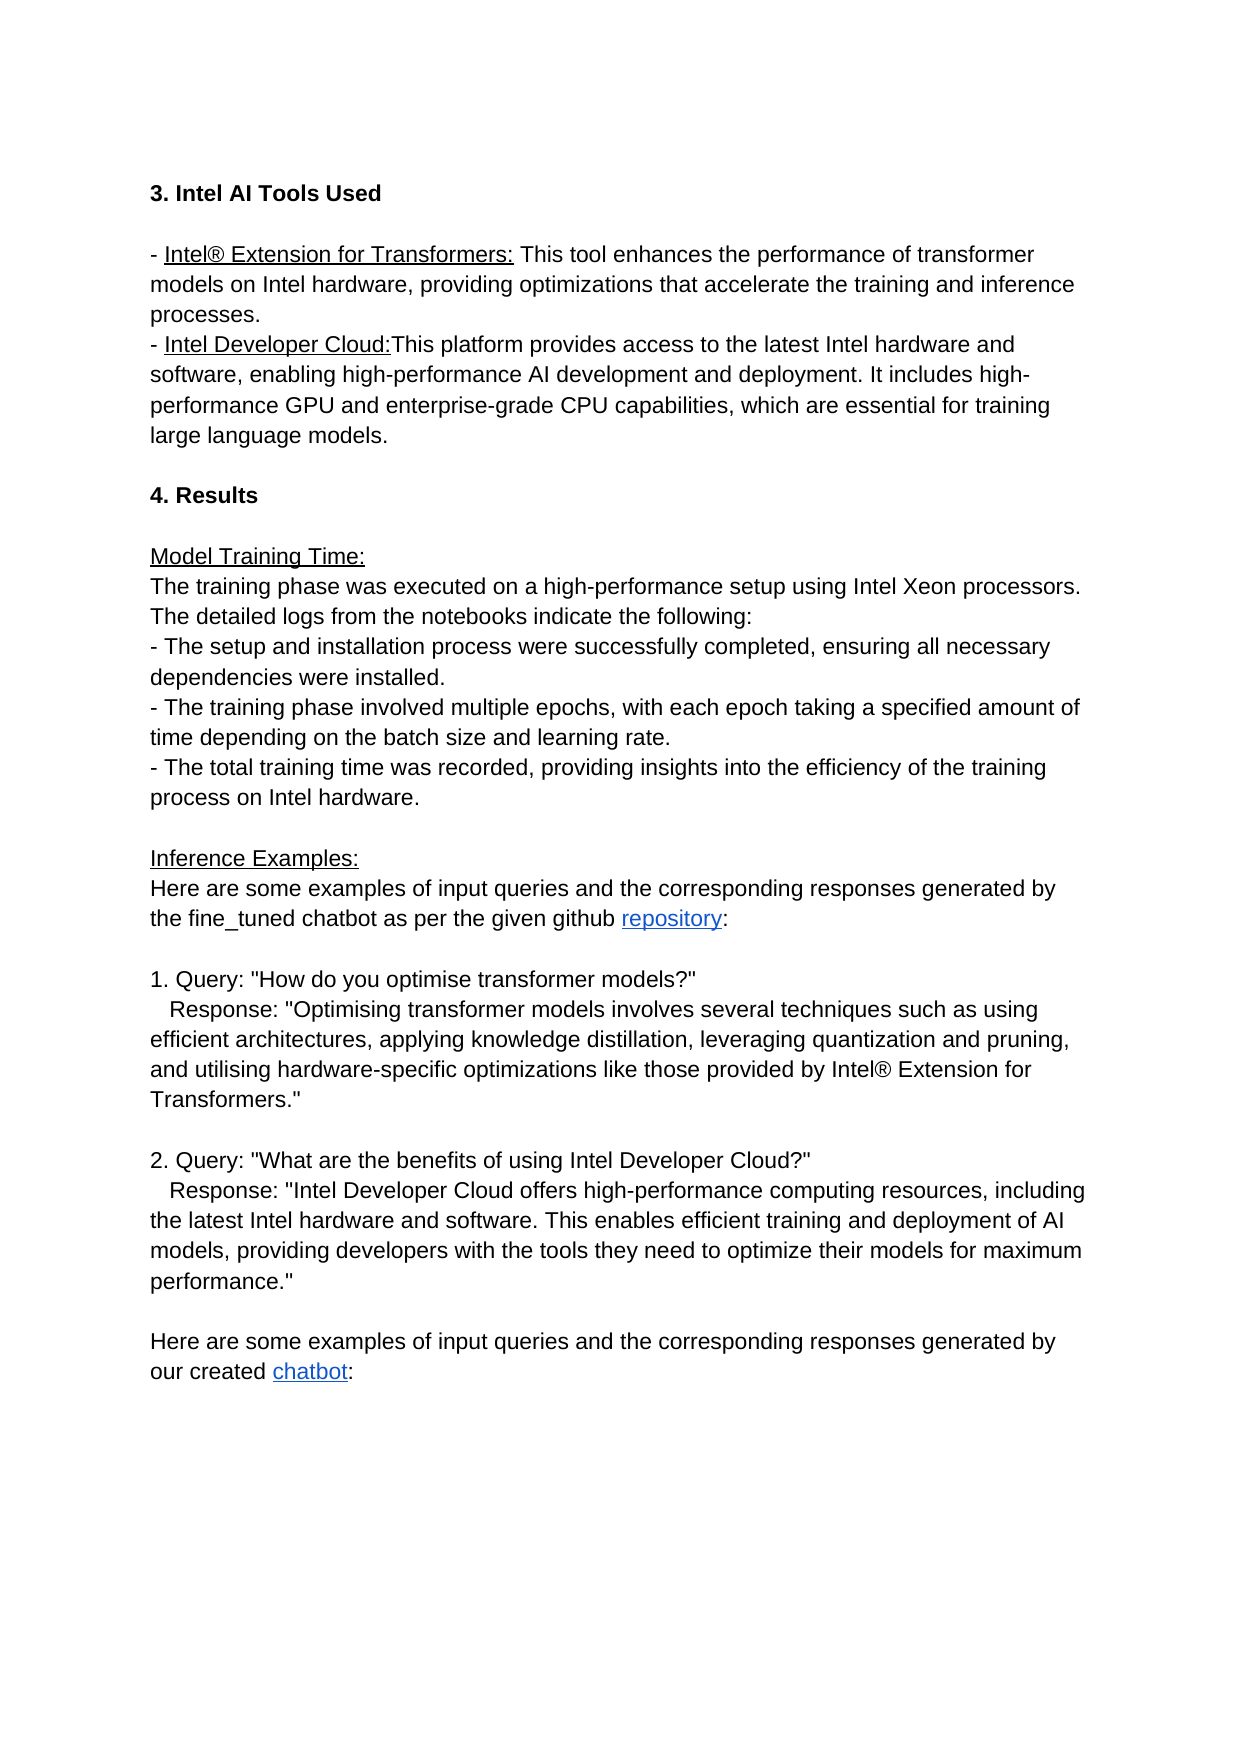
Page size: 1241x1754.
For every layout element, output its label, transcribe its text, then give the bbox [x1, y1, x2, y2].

text - The training phase involved multiple epochs, with each epoch taking a specified amount of time depending on the batch size and learning rate. [150, 694, 1090, 750]
text - The total training time was recorded, providing insights into the efficiency of the training process on Intel hardware. [150, 754, 1090, 811]
text The training phase was executed on a high-performance setup using Intel Xeon processors. The detailed logs from the notebooks indicate the following: [150, 573, 1090, 629]
text Response: "Optimising transformer models involves several techniques such as using efficient architectures, applying knowledge distillation, leveraging quantization and pruning, and utilising hardware-specific optimizations like those provided by Intel® Extension for Transformers." [150, 996, 1090, 1113]
text Here are some examples of input queries and the corresponding responses generated by our created chatbot: [150, 1328, 1090, 1385]
text 3. Intel AI Tools Used [150, 180, 1090, 207]
text 1. Query: "How do you optimise transformer models?" [150, 966, 1090, 992]
text - Intel® Extension for Transformers: This tool enhances the performance of transformer models on Intel hardware, providing optimizations that accelerate the training and inference processes. [150, 241, 1090, 327]
text - The setup and installation process were successfully completed, ensuring all necessary dependencies were installed. [150, 633, 1090, 690]
text Inference Examples: [150, 845, 1090, 871]
text - Intel Developer Cloud:This platform provides access to the latest Intel hardware and software, enabling high-performance AI development and deployment. It includes high-performance GPU and enterprise-grade CPU capabilities, which are essential for training large language models. [150, 331, 1090, 448]
text Response: "Intel Developer Cloud offers high-performance computing resources, including the latest Intel hardware and software. This enables efficient training and deployment of AI models, providing developers with the tools they need to optimize their models for maximum performance." [150, 1177, 1090, 1294]
text Model Training Time: [150, 543, 1090, 569]
text Here are some examples of input queries and the corresponding responses generated by the fine_tuned chatbot as per the given github repository: [150, 875, 1090, 932]
text 4. Results [150, 482, 1090, 509]
text 2. Query: "What are the benefits of using Intel Developer Cloud?" [150, 1147, 1090, 1173]
